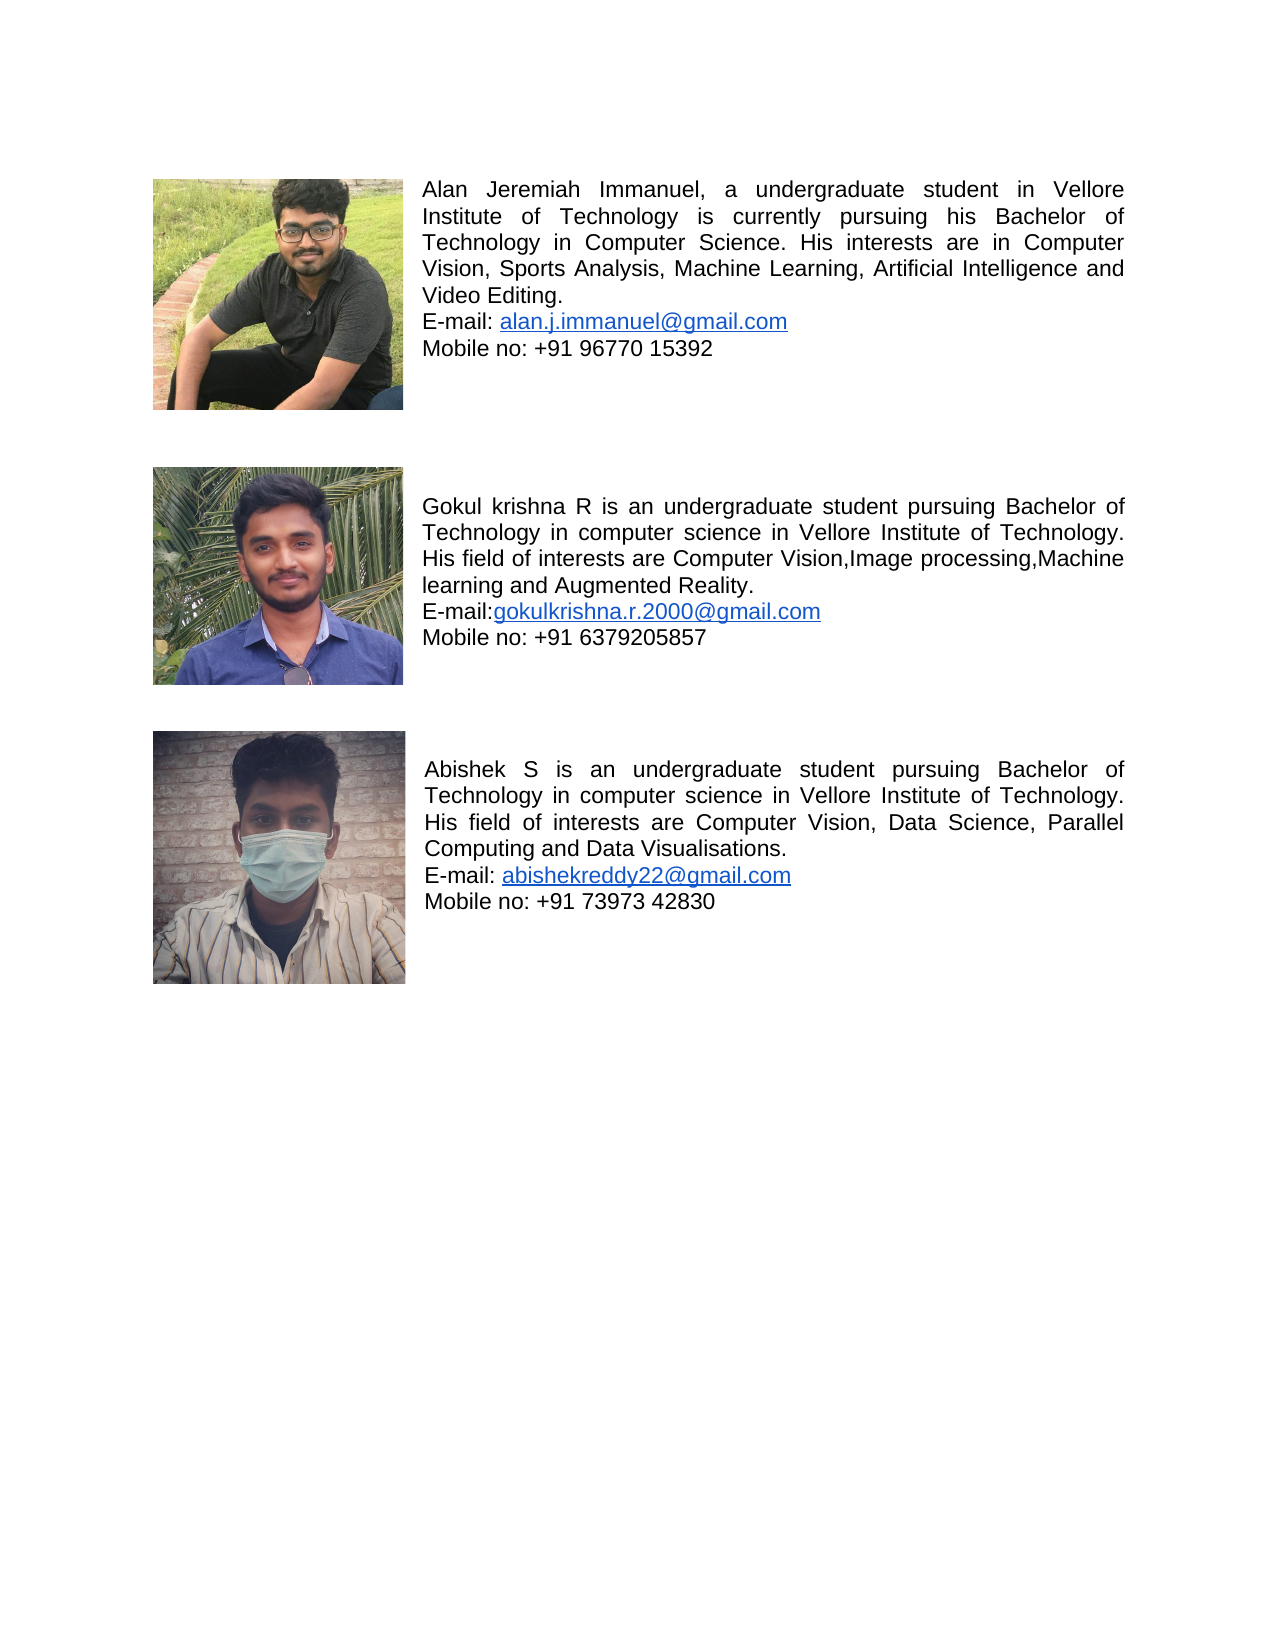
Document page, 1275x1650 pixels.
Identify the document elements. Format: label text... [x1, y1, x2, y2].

picture [153, 467, 404, 685]
text Abishek S is an undergraduate student pursuing Bachelor of Technology in computer science in Vellore Institute of Technology. His field of interests are Computer Vision, Data Science, Parallel Computing and Data Visualisations. [406, 756, 1125, 862]
picture [153, 731, 406, 984]
text Mobile no: +91 6379205857 [404, 624, 1125, 651]
text Mobile no: +91 96770 15392 [404, 334, 1125, 361]
text E-mail:gokulkrishna.r.2000@gmail.com [404, 598, 1125, 624]
text Mobile no: +91 73973 42830 [406, 888, 1125, 914]
text E-mail: alan.j.immanuel@gmail.com [404, 308, 1125, 334]
picture [153, 179, 404, 410]
text Gokul krishna R is an undergraduate student pursuing Bachelor of Technology in computer science in Vellore Institute of Technology. His field of interests are Computer Vision,Image processing,Machine learning and Augmented Reality. [404, 493, 1125, 598]
text E-mail: abishekreddy22@gmail.com [406, 862, 1125, 888]
text Alan Jeremiah Immanuel, a undergraduate student in Vellore Institute of Technology is currently pursuing his Bachelor of Technology in Computer Science. His interests are in Computer Vision, Sports Analysis, Machine Learning, Artificial Intelligence and Video Editing. [150, 176, 1125, 308]
